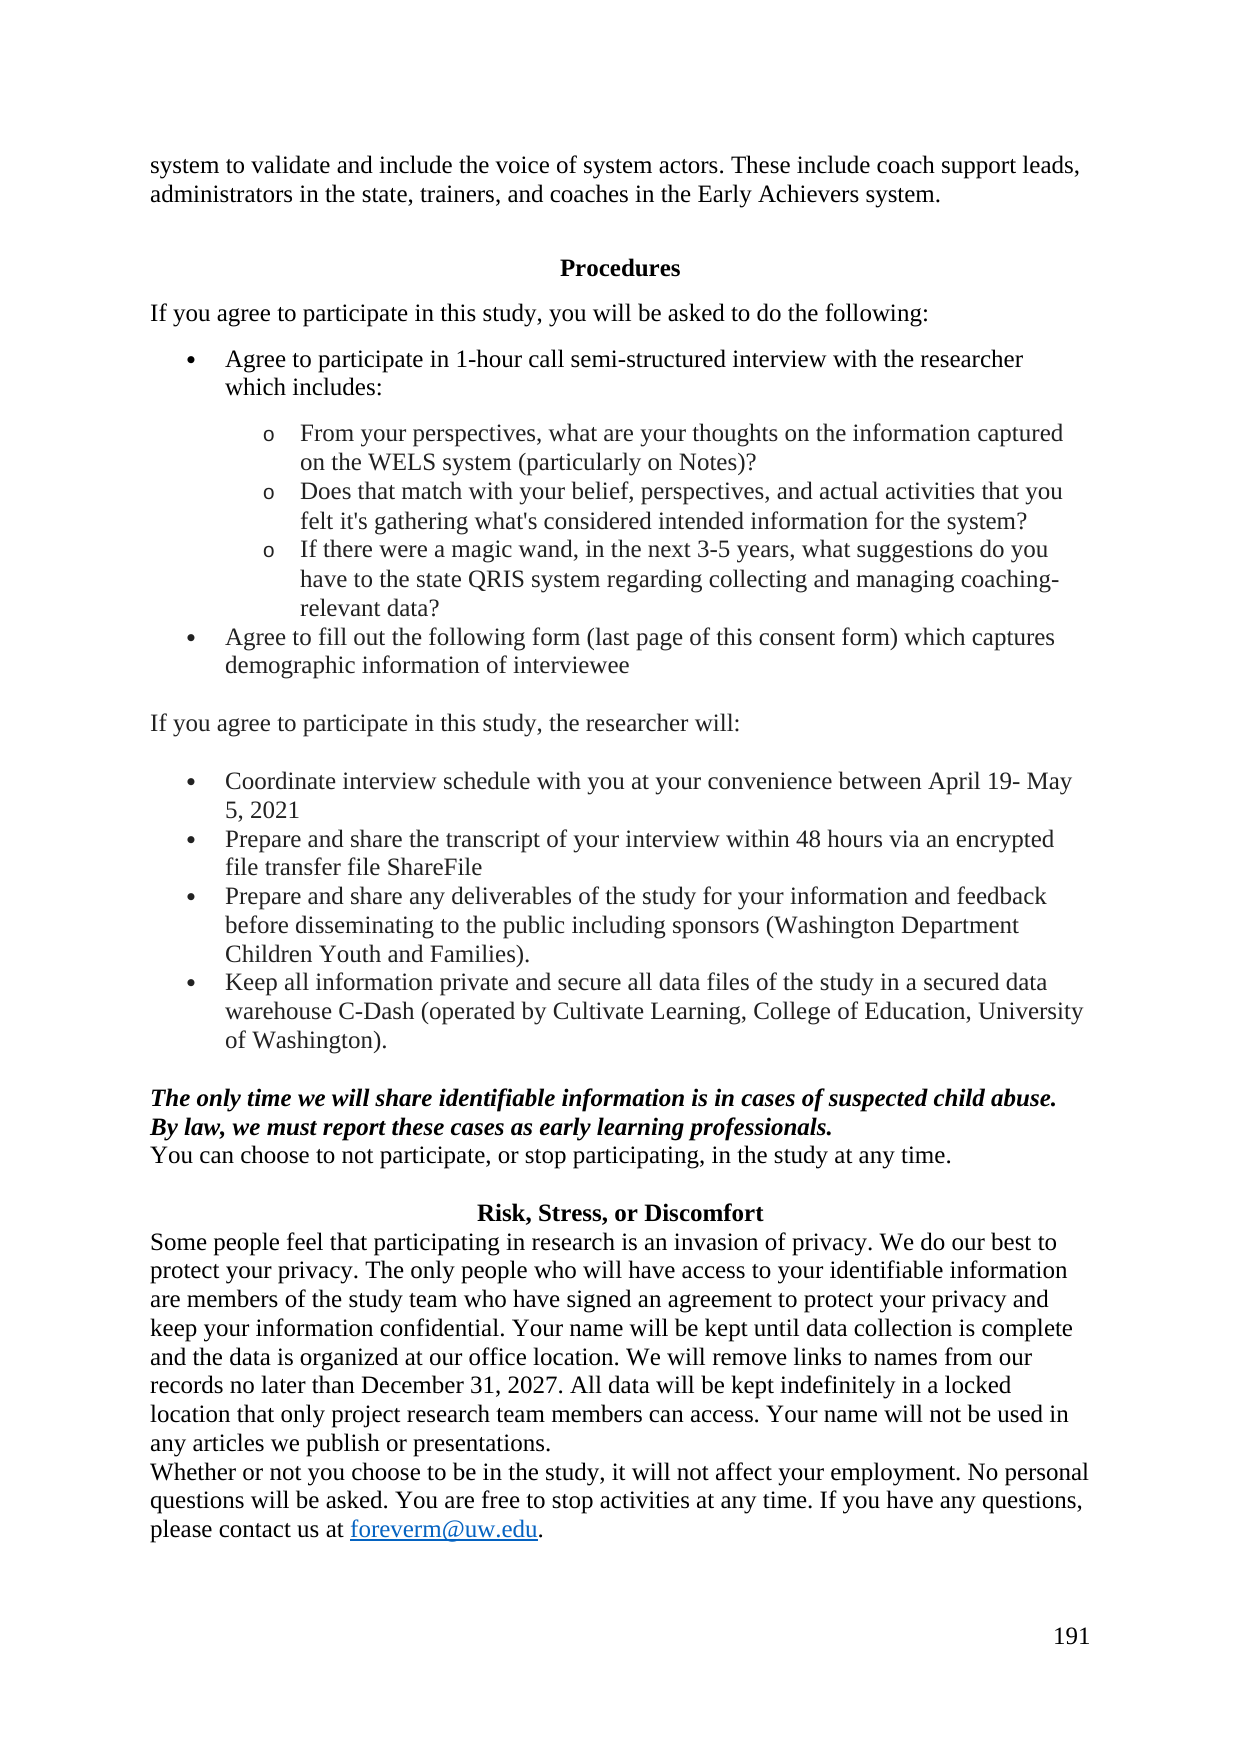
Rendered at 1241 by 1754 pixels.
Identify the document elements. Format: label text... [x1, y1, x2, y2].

text Risk, Stress, or Discomfort [150, 1198, 1090, 1227]
list Agree to fill out the following form (last page of this consent form) which captures demographic information of interviewee [187, 622, 1090, 679]
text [150, 150, 1090, 207]
text If you agree to participate in this study, you will be asked to do the following: [150, 298, 1090, 327]
list Prepare and share any deliverables of the study for your information and feedback before disseminating to the public including sponsors (Washington Department Children Youth and Families). [187, 881, 1090, 967]
list If there were a magic wand, in the next 3-5 years, what suggestions do you have to the state QRIS system regarding collecting and managing coaching-relevant data? [262, 534, 1090, 622]
text Procedures [150, 253, 1090, 282]
text If you agree to participate in this study, the researcher will: [150, 708, 1090, 737]
text You can choose to not participate, or stop participating, in the study at any time. [150, 1140, 1090, 1169]
text Whether or not you choose to be in the study, it will not affect your employment. No personal questions will be asked. You are free to stop activities at any time. If you have any questions, please contact us at foreverm@uw.edu. [150, 1457, 1090, 1543]
list Keep all information private and secure all data files of the study in a secured data warehouse C-Dash (operated by Cultivate Learning, College of Education, University of Washington). [187, 967, 1090, 1054]
text The only time we will share identifiable information is in cases of suspected child abuse. By law, we must report these cases as early learning professionals. [150, 1083, 1090, 1140]
text Some people feel that participating in research is an invasion of privacy. We do our best to protect your privacy. The only people who will have access to your identifiable information are members of the study team who have signed an agreement to protect your privacy and keep your information confidential. Your name will be kept until data collection is complete and the data is organized at our office location. We will remove links to names from our records no later than December 31, 2027. All data will be kept indefinitely in a locked location that only project research team members can access. Your name will not be used in any articles we publish or presentations. [150, 1227, 1090, 1457]
list Does that match with your belief, perspectives, and actual activities that you felt it's gathering what's considered intended information for the system? [262, 476, 1090, 534]
list From your perspectives, what are your thoughts on the information captured on the WELS system (particularly on Notes)? [262, 418, 1090, 476]
list Coordinate interview schedule with you at your convenience between April 19- May 5, 2021 [187, 766, 1090, 824]
list Prepare and share the transcript of your interview within 48 hours via an encrypted file transfer file ShareFile [187, 824, 1090, 881]
list Agree to participate in 1-hour call semi-structured interview with the researcher which includes: [187, 344, 1090, 401]
